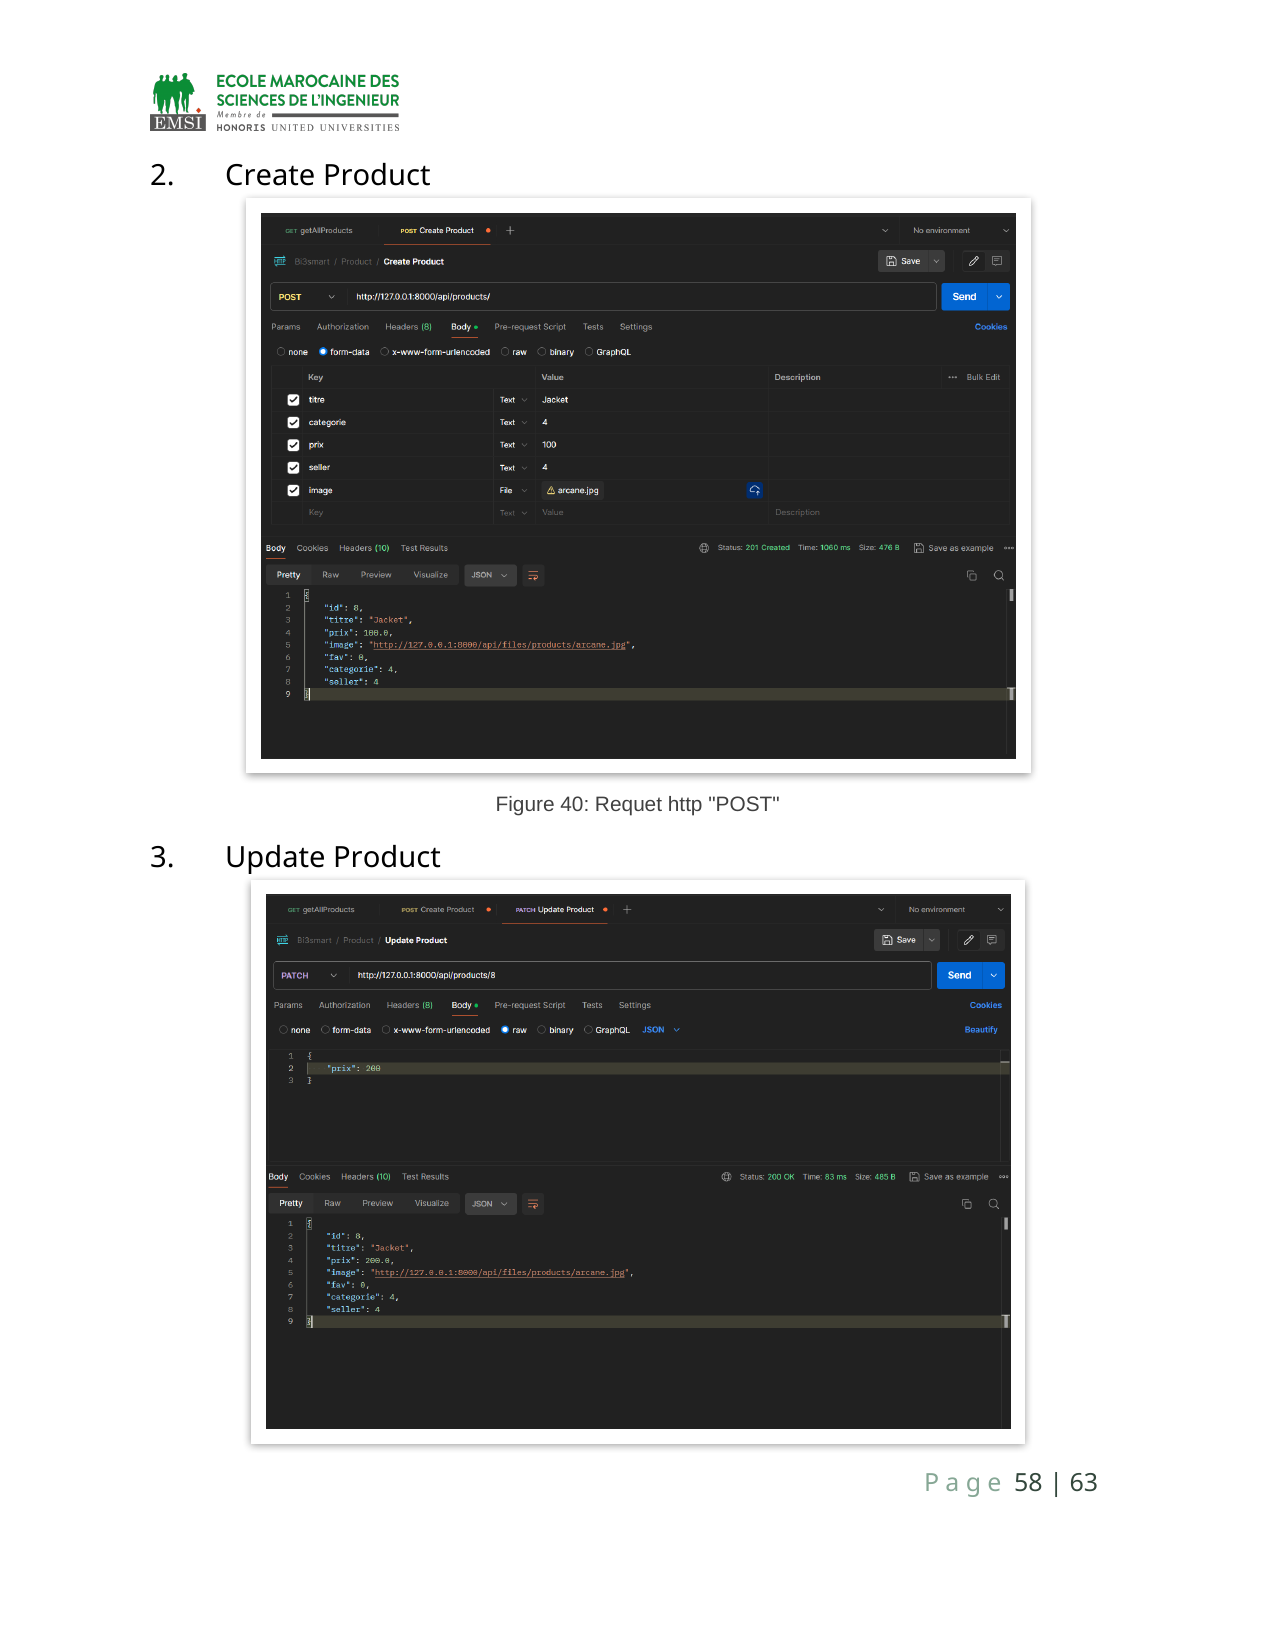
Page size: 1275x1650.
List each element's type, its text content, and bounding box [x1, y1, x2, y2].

subtitle Create Product [150, 154, 1125, 194]
subtitle Update Product [150, 836, 1125, 876]
text Figure 40: Requet http "POST" [150, 792, 1125, 816]
picture [266, 894, 1011, 1429]
picture [261, 213, 1016, 759]
picture [150, 73, 399, 131]
